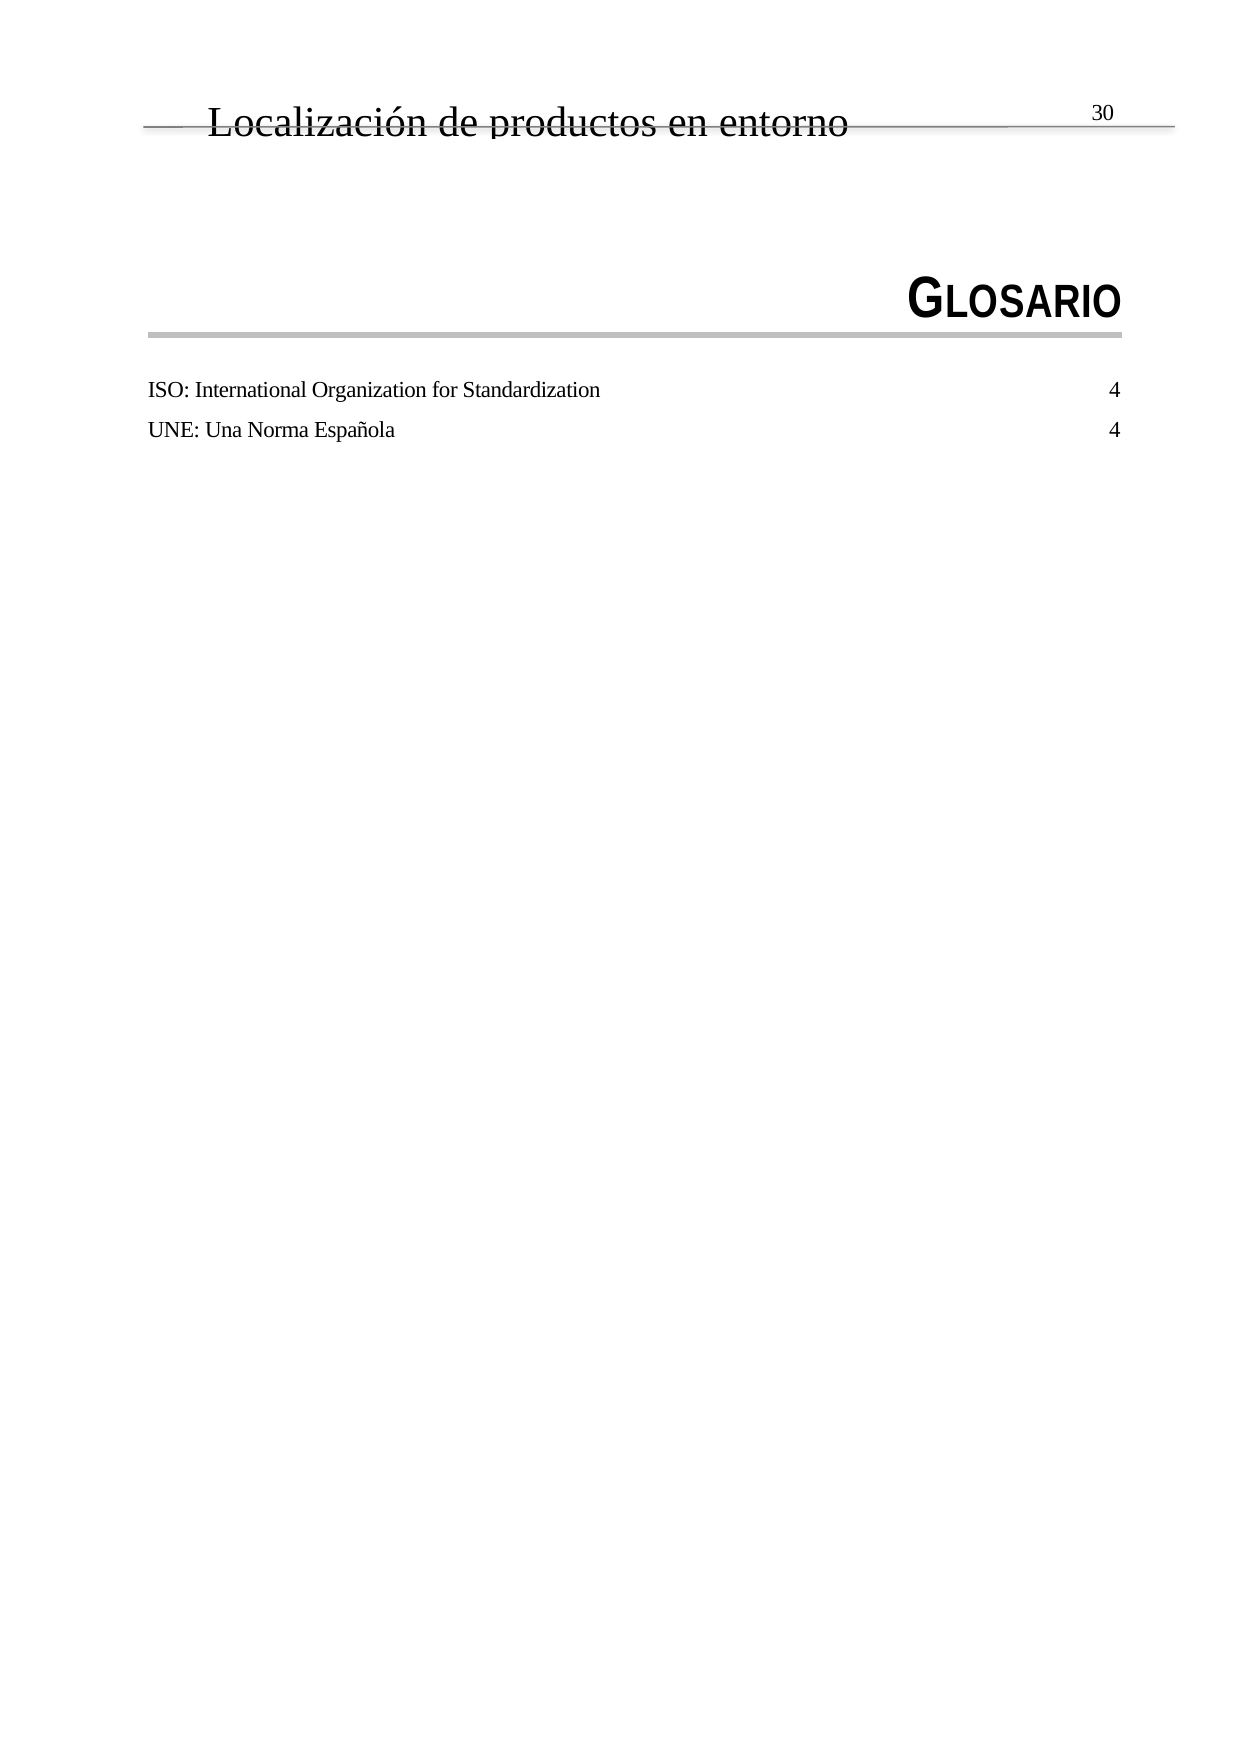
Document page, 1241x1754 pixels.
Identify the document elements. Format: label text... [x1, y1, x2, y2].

text UNE: Una Norma Española 4 [148, 417, 1122, 443]
subtitle Glosario [148, 262, 1122, 332]
text ISO: International Organization for Standardization 4 [148, 375, 1122, 404]
